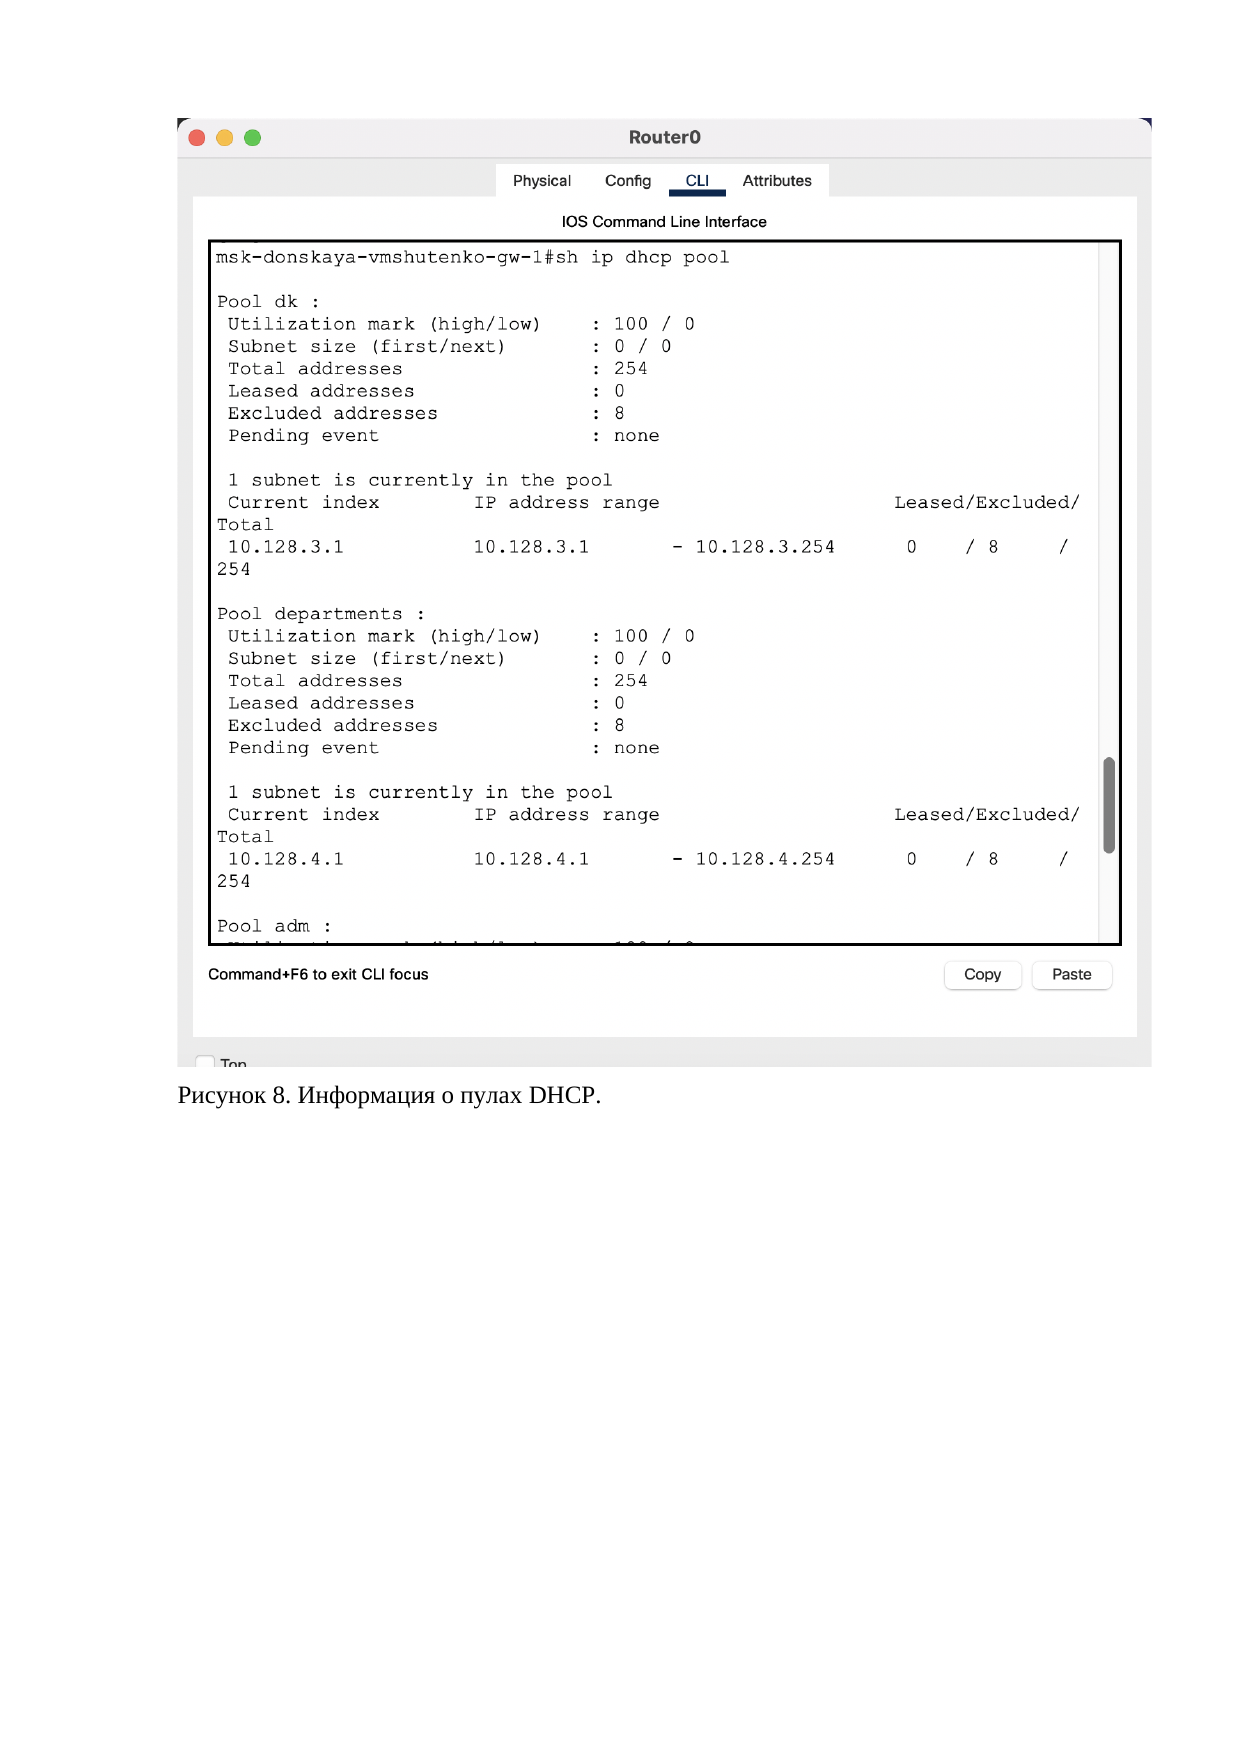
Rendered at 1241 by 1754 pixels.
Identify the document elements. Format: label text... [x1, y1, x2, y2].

picture [177, 118, 1152, 1067]
text Рисунок 8. Информация о пулах DHCP. [177, 1081, 1152, 1109]
